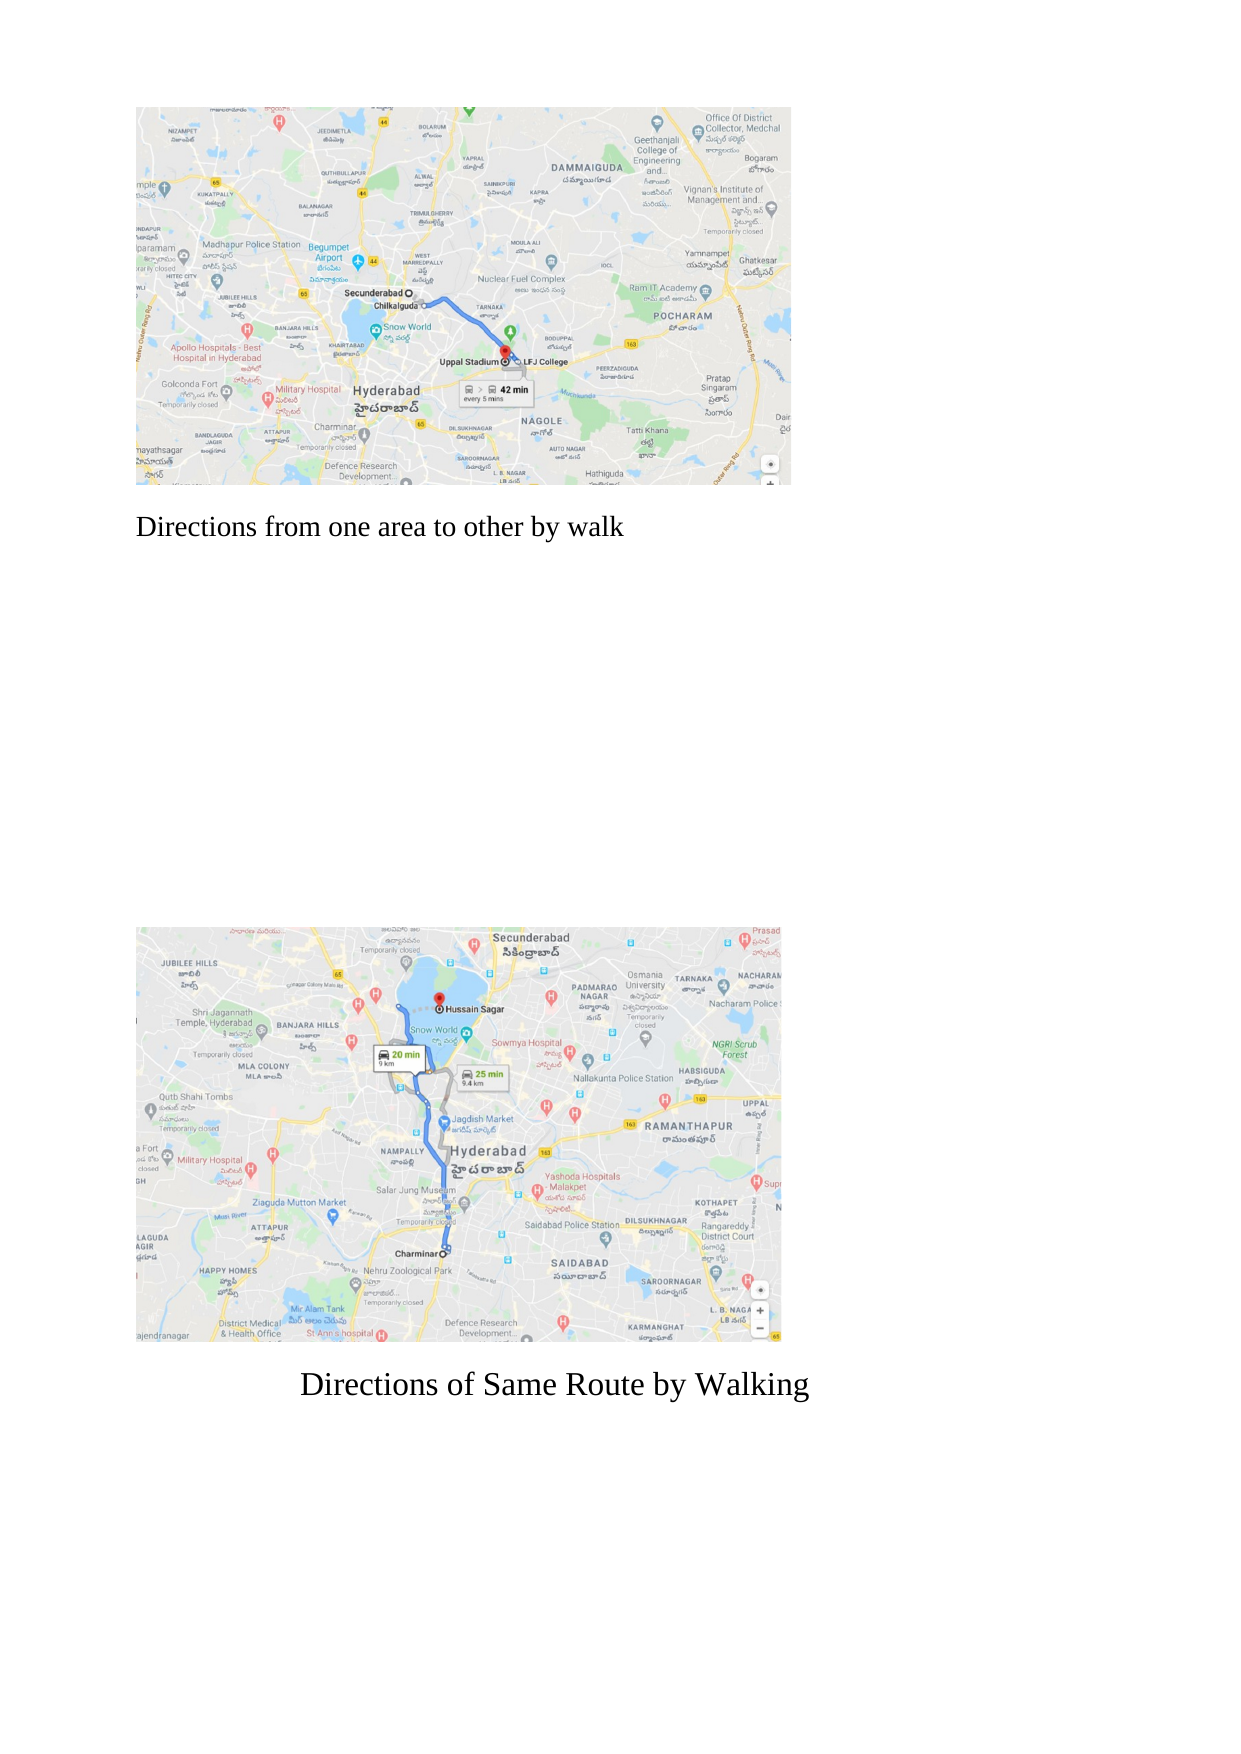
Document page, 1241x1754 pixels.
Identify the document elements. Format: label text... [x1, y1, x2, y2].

picture [135, 926, 782, 1342]
picture [135, 106, 792, 485]
text Directions of Same Route by Walking [136, 1364, 810, 1403]
text Directions from one area to other by walk [136, 509, 1056, 543]
